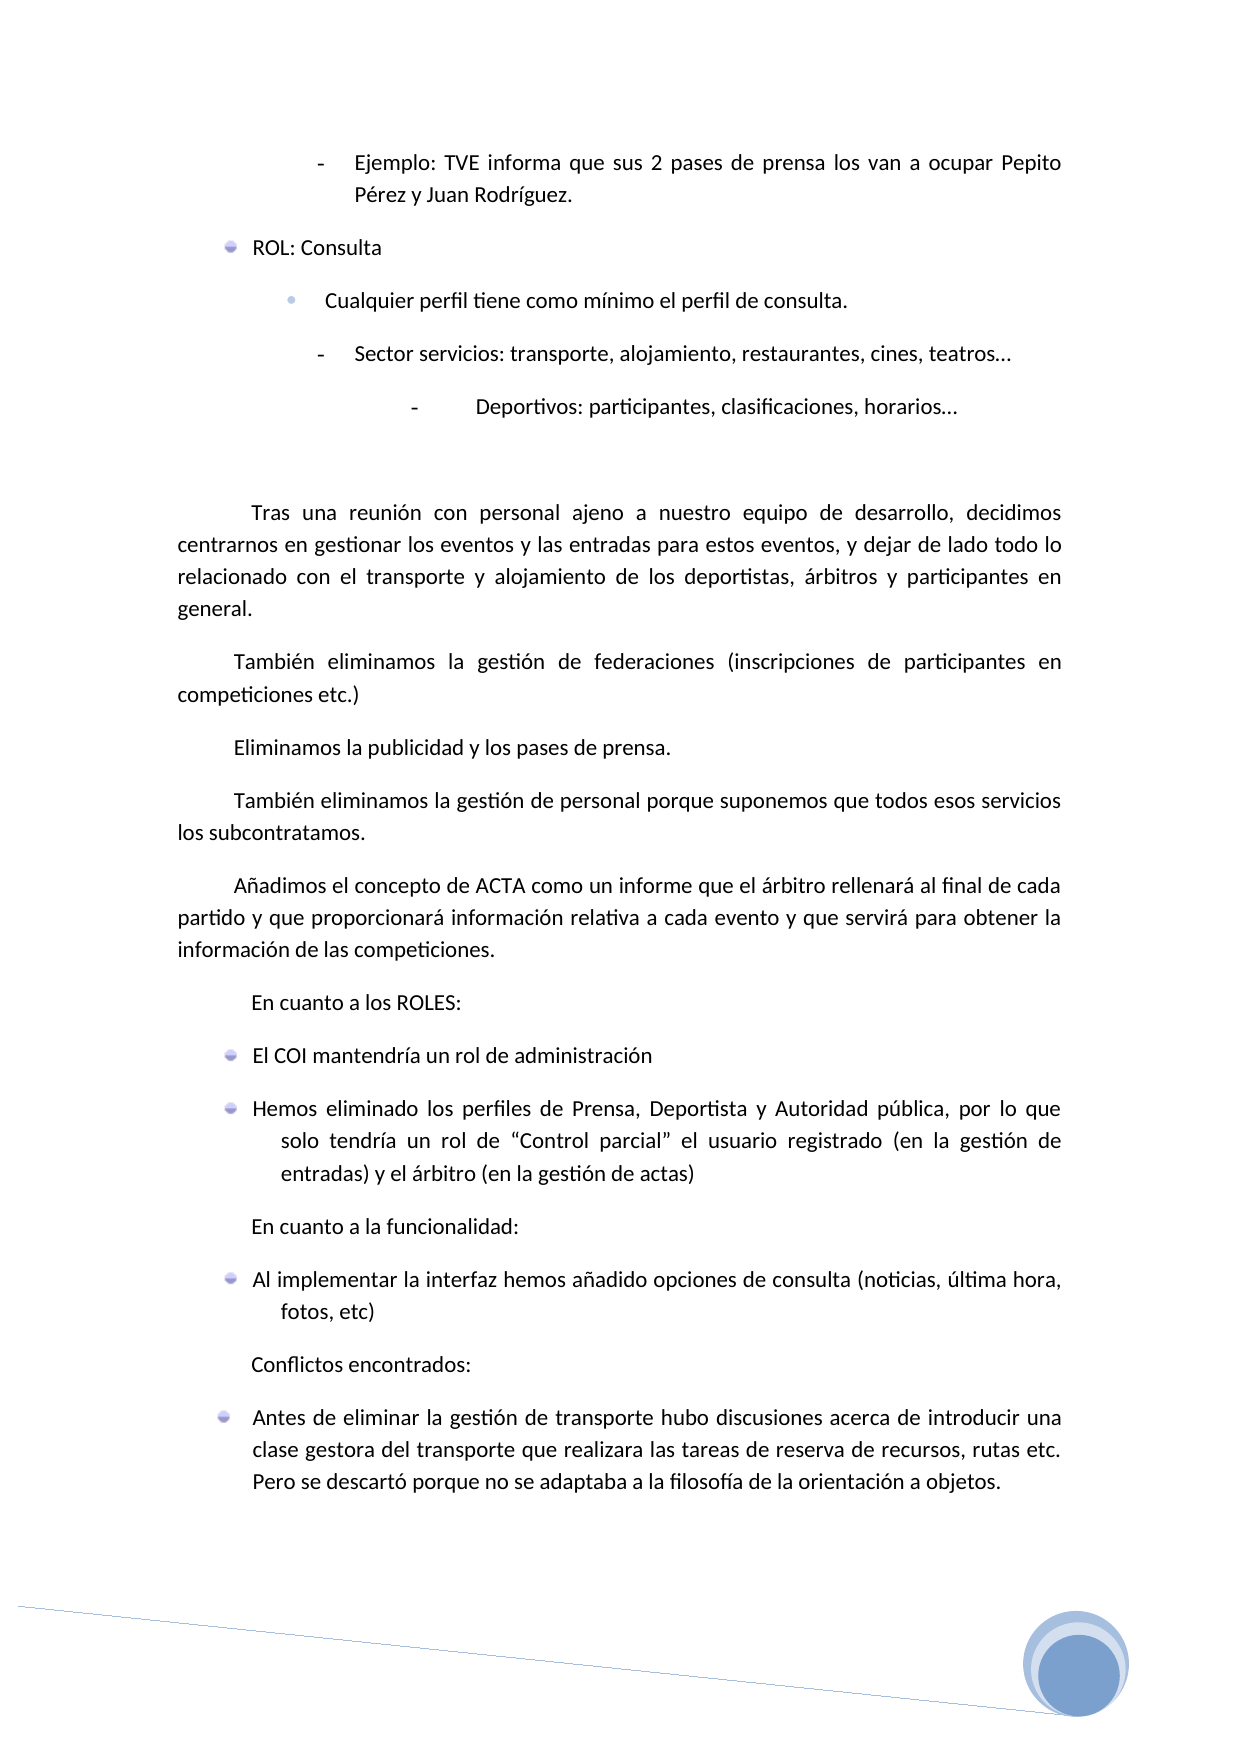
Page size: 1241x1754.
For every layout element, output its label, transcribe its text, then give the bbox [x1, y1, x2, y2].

text En cuanto a : [177, 1212, 1063, 1240]
picture [215, 1408, 233, 1426]
text Eliminamos la publicidad y los pases de prensa. [177, 733, 1063, 761]
picture [222, 1047, 240, 1064]
text También eliminamos la gestión de federaciones (inscripciones de participantes en competiciones etc.) [177, 647, 1063, 708]
text Tras una reunión con personal ajeno a nuestro equipo de desarrollo, decidimos centrarnos en gestionar los eventos y las entradas para estos eventos, y dejar de lado todo lo relacionado con el transporte y alojamiento de los deportistas, árbitros y participantes en general. [177, 498, 1063, 622]
list Ejemplo: TVE informa que sus 2 pases de prensa los van a ocupar Pepito Pérez y Juan Rodríguez. [317, 148, 1063, 208]
picture [222, 238, 240, 256]
list Antes de eliminar la gestión de transporte hubo discusiones acerca de introducir una clase gestora del transporte que realizara las tareas de reserva de recursos, rutas etc. Pero se descartó porque no se adaptaba a la filosofía de la orientación a objetos. [215, 1403, 1063, 1495]
list Al implementar la interfaz hemos añadido opciones de consulta (noticias, última hora, fotos, etc) [222, 1265, 1063, 1325]
list Sector servicios: transporte, alojamiento, restaurantes, cines, teatros… [317, 339, 1063, 367]
list Hemos eliminado los perfiles de Prensa, Deportista y Autoridad pública, por lo que solo tendría un rol de “Control parcial” el usuario registrado (en la gestión de entradas) y el árbitro (en la gestión de actas) [222, 1094, 1063, 1187]
text Conflictos encontrados: [177, 1350, 1063, 1378]
text También eliminamos la gestión de personal porque suponemos que todos esos servicios los subcontratamos. [177, 786, 1063, 846]
picture [222, 1100, 240, 1117]
text En cuanto a los ROLES: [177, 988, 1063, 1016]
picture [222, 1270, 240, 1287]
list El COI mantendría un rol de administración [222, 1041, 1063, 1069]
list Cualquier perfil tiene como mínimo el perfil de consulta. [287, 286, 1063, 314]
list ROL: Consulta [222, 233, 1063, 261]
list Deportivos: participantes, clasificaciones, horarios… [354, 392, 1063, 420]
text Añadimos el concepto de ACTA como un informe que el árbitro rellenará al final de cada partido y que proporcionará información relativa a cada evento y que servirá para obtener la información de las competiciones. [177, 871, 1063, 963]
